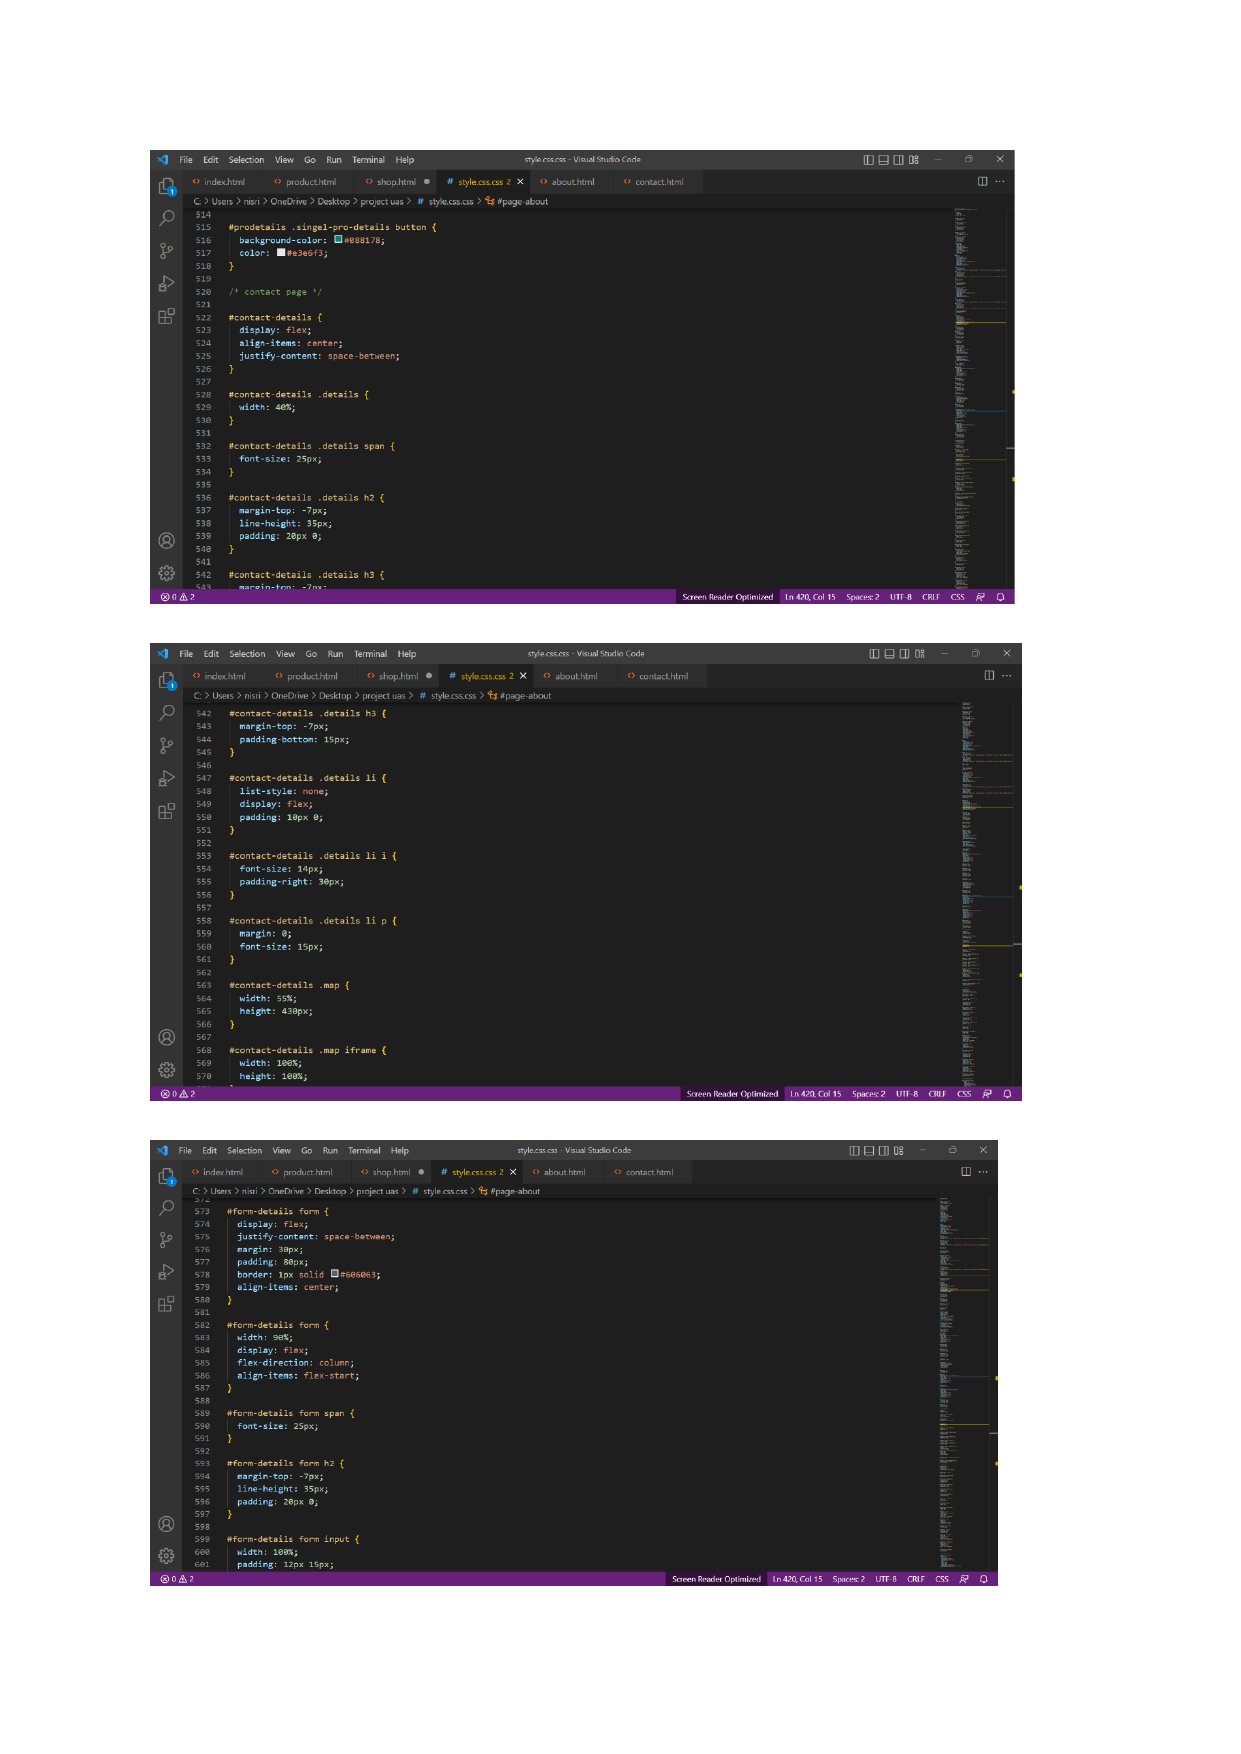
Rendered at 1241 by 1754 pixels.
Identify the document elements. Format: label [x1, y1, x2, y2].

picture [150, 643, 1022, 1101]
picture [150, 1140, 998, 1586]
picture [150, 150, 1015, 604]
